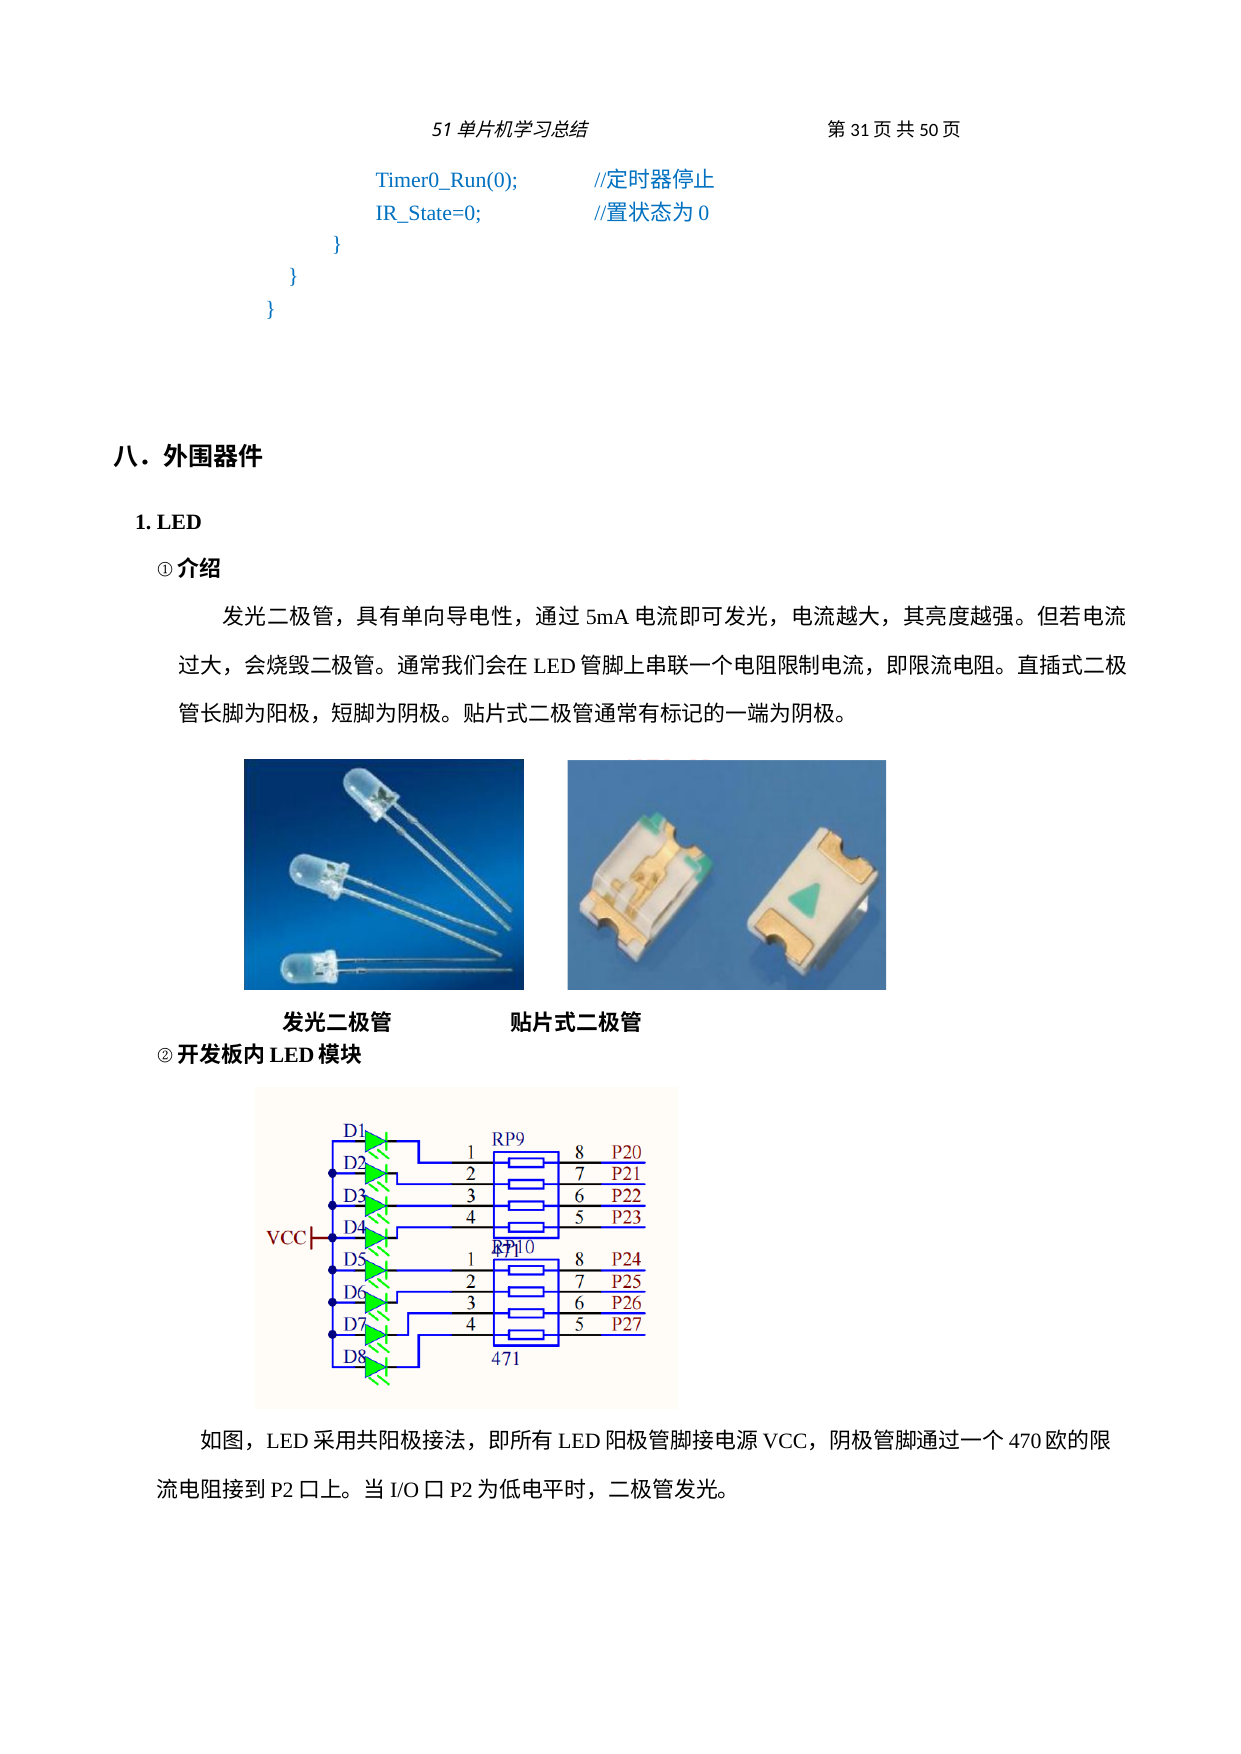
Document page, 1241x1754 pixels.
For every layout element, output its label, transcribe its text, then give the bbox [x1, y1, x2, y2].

list } [113, 292, 1127, 324]
picture [567, 759, 887, 990]
list IR_State=0; //置状态为0 [113, 194, 1127, 227]
text 如图，LED采用共阳极接法，即所有LED阳极管脚接电源VCC，阴极管脚通过一个470欧的限流电阻接到P2口上。当I/O口P2为低电平时，二极管发光。 [157, 1423, 1127, 1504]
list } [113, 227, 1127, 259]
picture [255, 1087, 679, 1409]
list 发光二极管 贴片式二极管 [200, 1004, 1127, 1037]
list } [113, 259, 1127, 292]
list Timer0_Run(0); //定时器停止 [113, 162, 1127, 194]
list 外围器件 [113, 422, 1127, 487]
list ②开发板内LED模块 [113, 1037, 1127, 1069]
list 发光二极管，具有单向导电性，通过5mA电流即可发光，电流越大，其亮度越强。但若电流过大，会烧毁二极管。通常我们会在LED管脚上串联一个电阻限制电流，即限流电阻。直插式二极管长脚为阳极，短脚为阴极。贴片式二极管通常有标记的一端为阴极。 [178, 598, 1127, 728]
picture [244, 759, 524, 990]
list LED [135, 505, 1127, 538]
list ①介绍 [113, 550, 1127, 583]
